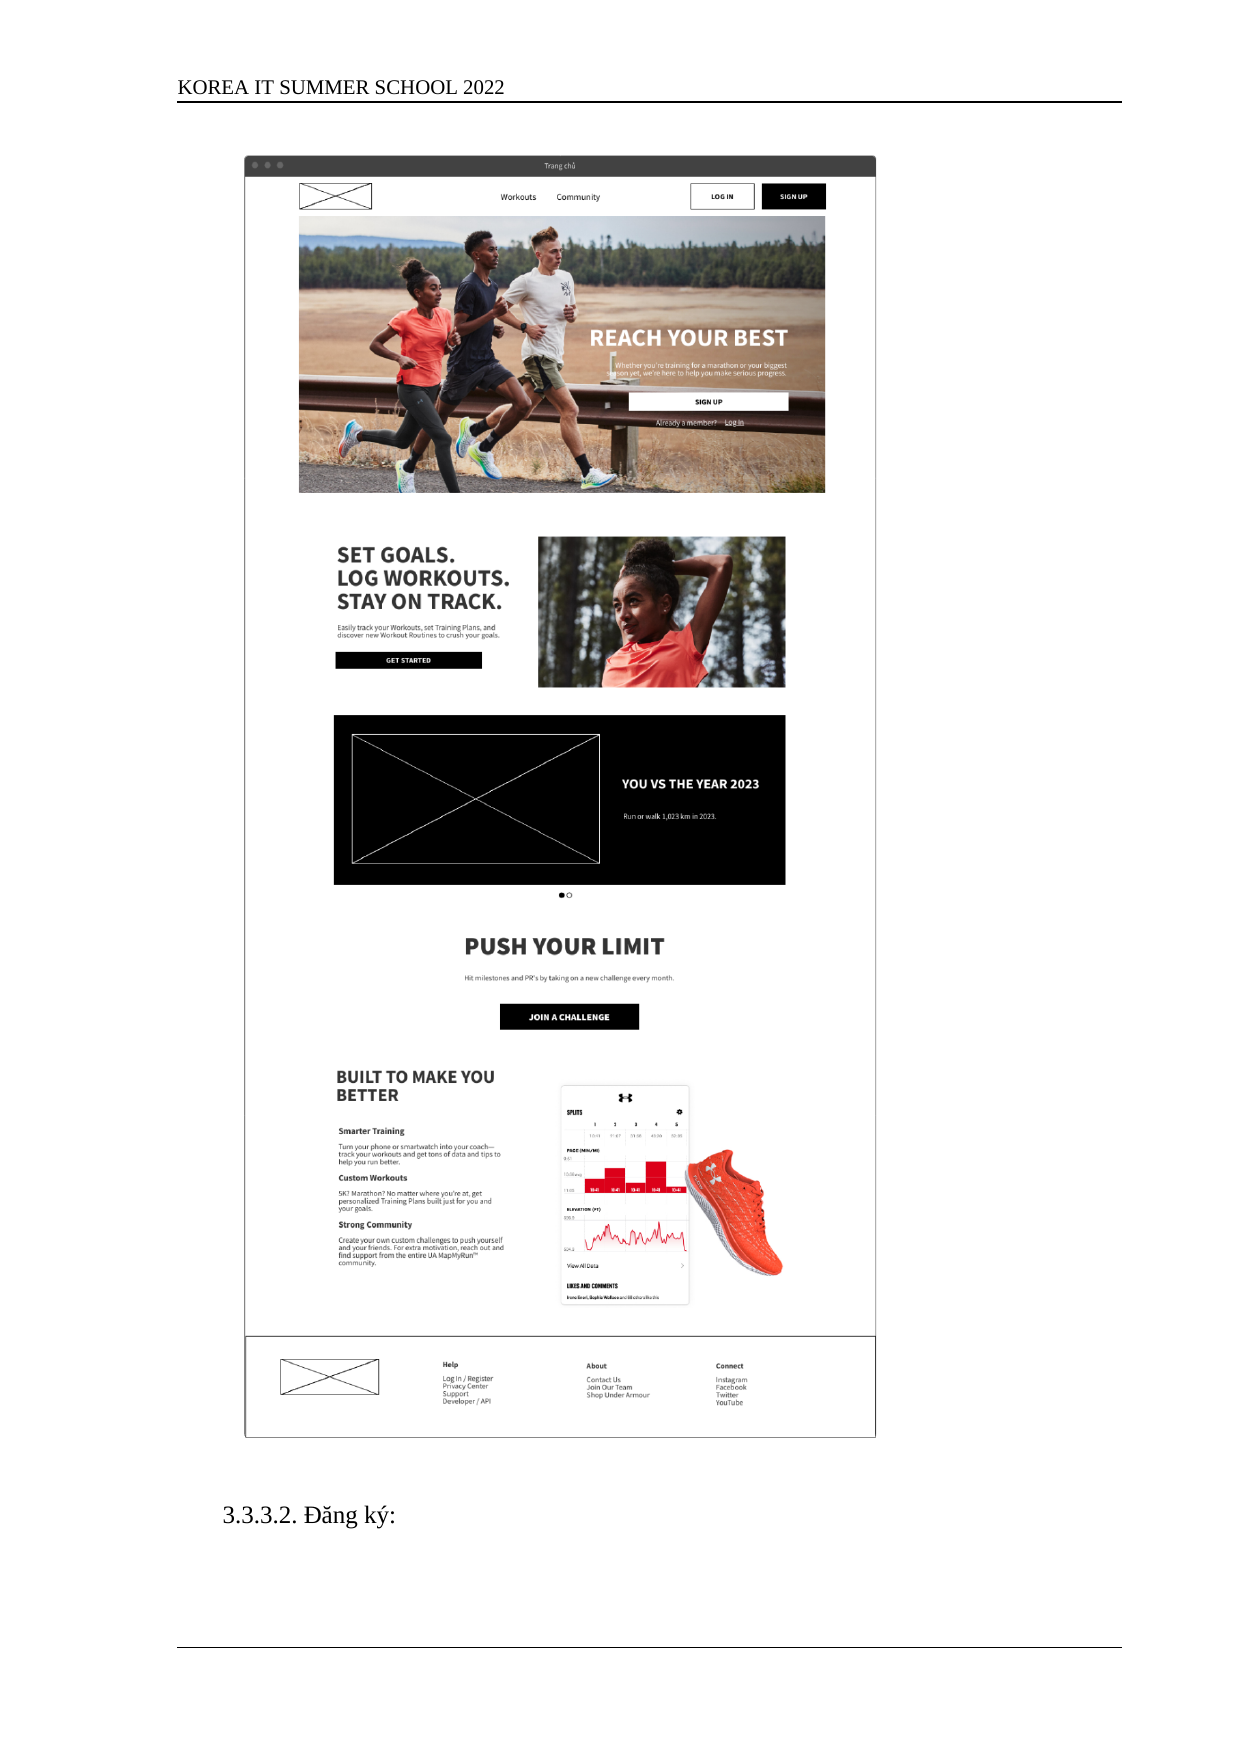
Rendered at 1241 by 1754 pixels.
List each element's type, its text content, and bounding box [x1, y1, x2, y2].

picture [222, 150, 919, 1500]
list 3.3.3.2. Đăng ký: [222, 1500, 1122, 1529]
